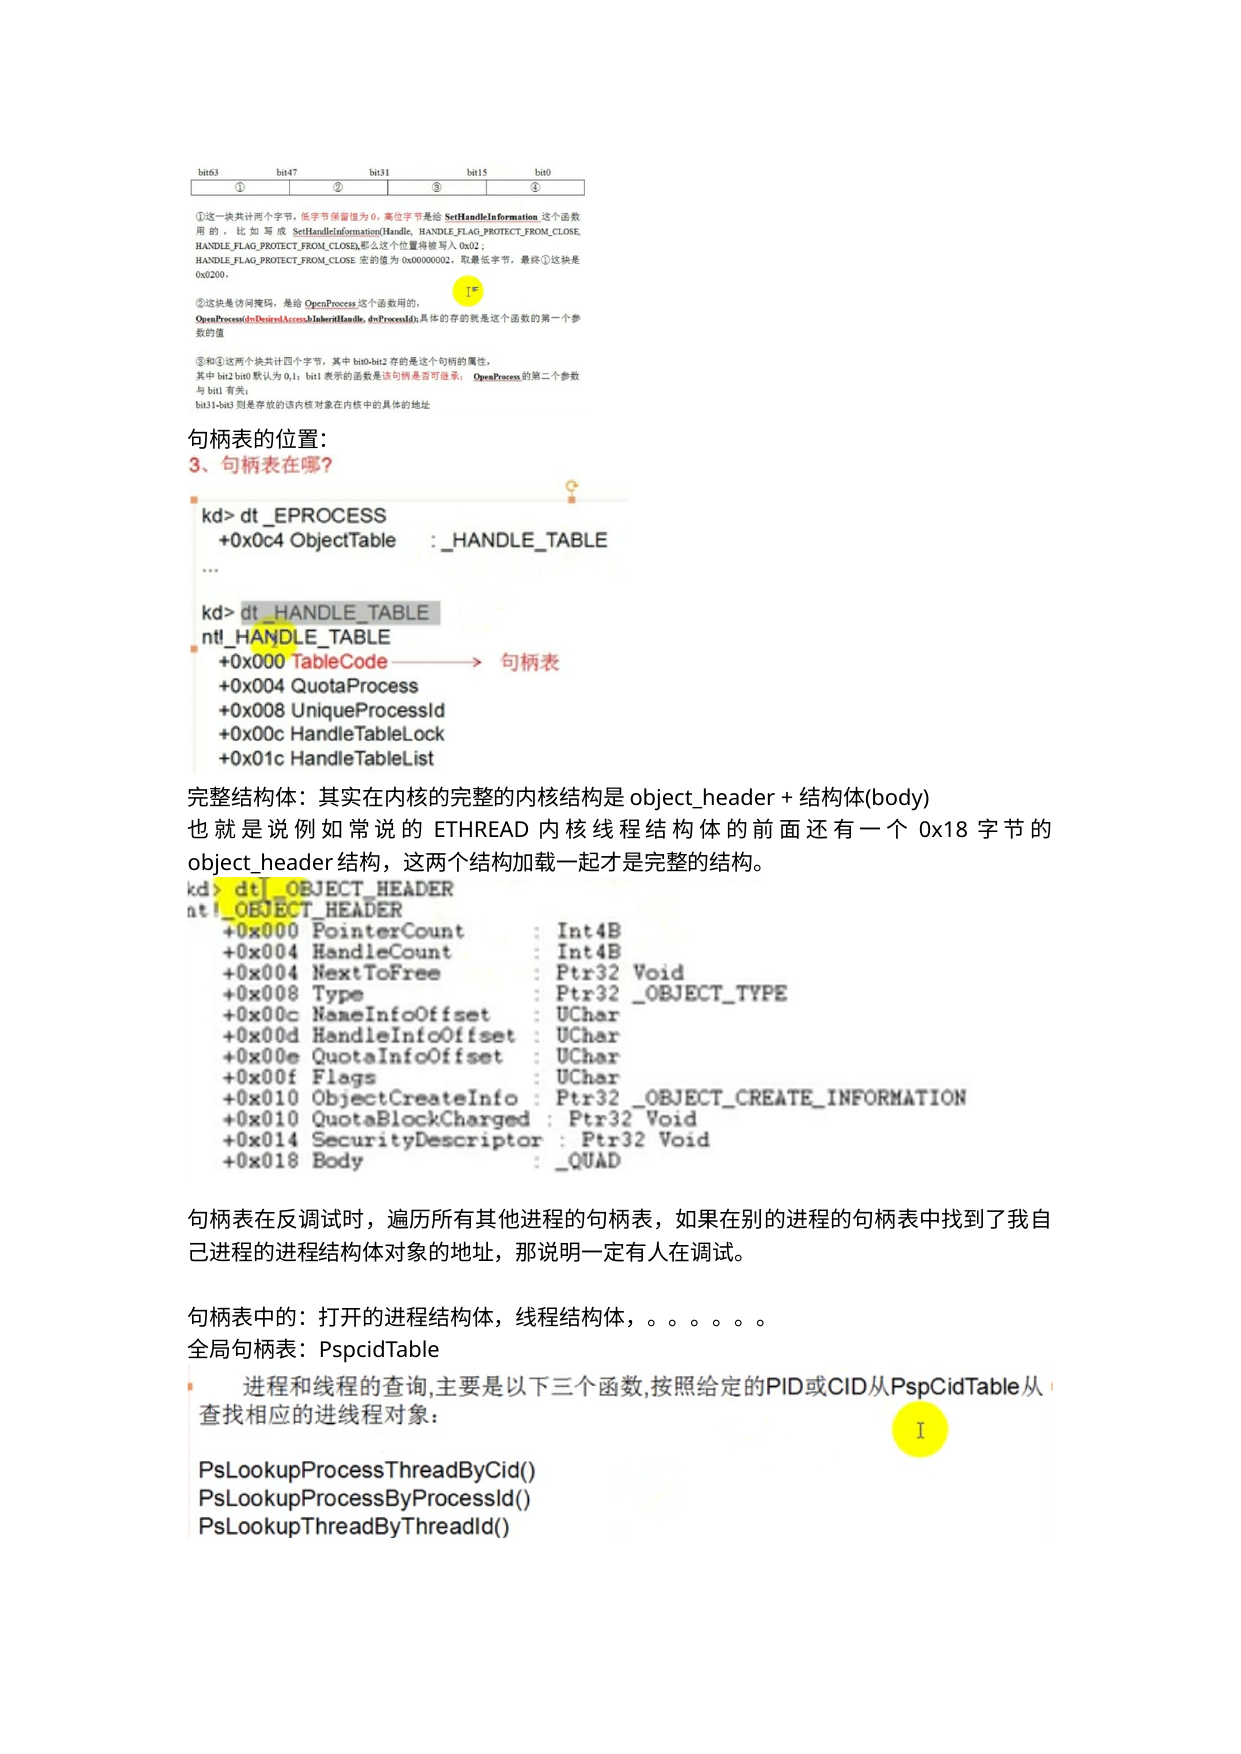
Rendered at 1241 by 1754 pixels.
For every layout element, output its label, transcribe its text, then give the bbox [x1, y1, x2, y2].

text 全局句柄表：PspcidTable [187, 1332, 1053, 1364]
text 也就是说例如常说的ETHREAD内核线程结构体的前面还有一个0x18字节的object_header结构，这两个结构加载一起才是完整的结构。 [187, 812, 1053, 877]
text 句柄表的位置： [187, 422, 1053, 454]
picture [187, 454, 629, 773]
text 完整结构体：其实在内核的完整的内核结构是object_header + 结构体(body) [187, 779, 1053, 812]
picture [187, 877, 975, 1177]
text 句柄表在反调试时，遍历所有其他进程的句柄表，如果在别的进程的句柄表中找到了我自己进程的进程结构体对象的地址，那说明一定有人在调试。 [187, 1202, 1053, 1267]
text 句柄表中的：打开的进程结构体，线程结构体，。。。。。。 [187, 1299, 1053, 1332]
picture [187, 1364, 1053, 1538]
picture [187, 162, 589, 413]
